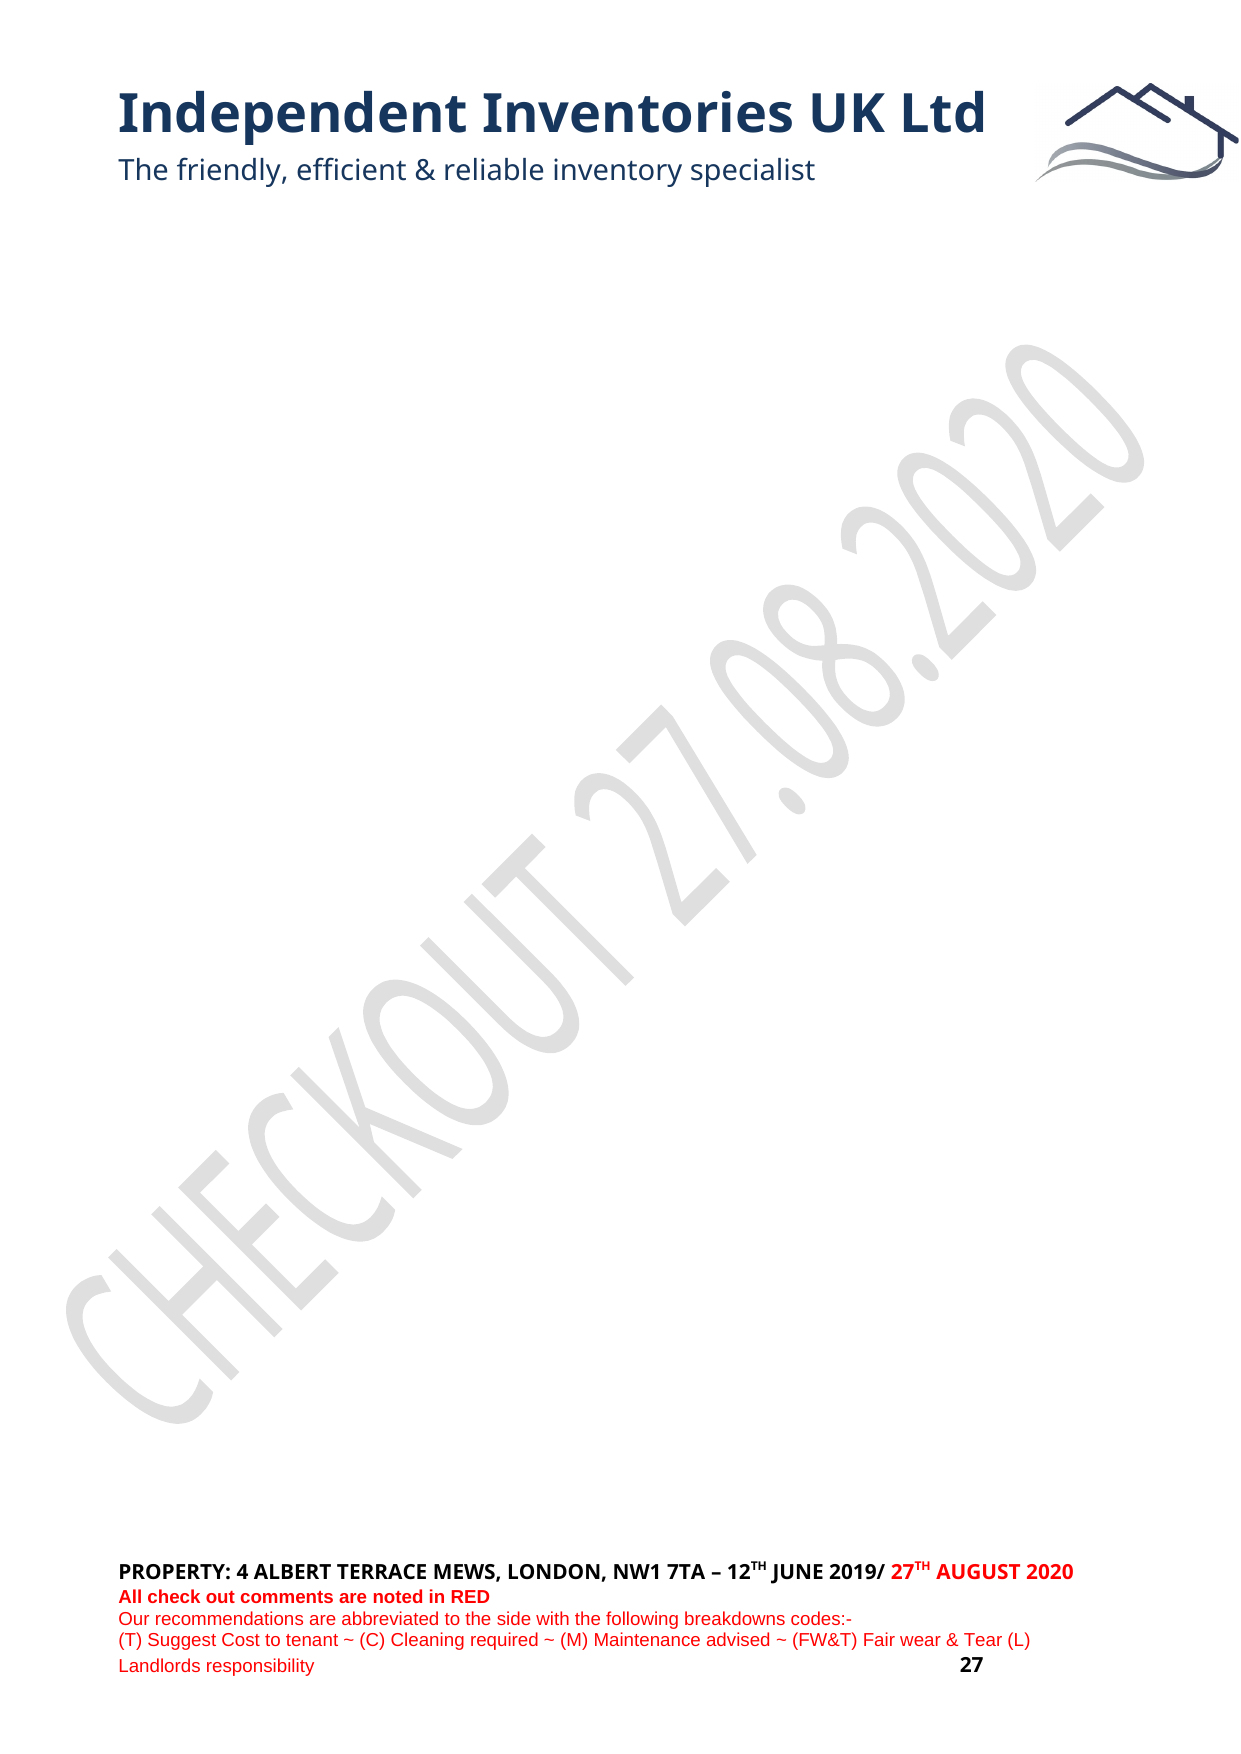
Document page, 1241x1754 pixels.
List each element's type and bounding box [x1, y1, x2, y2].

picture [1034, 83, 1239, 181]
